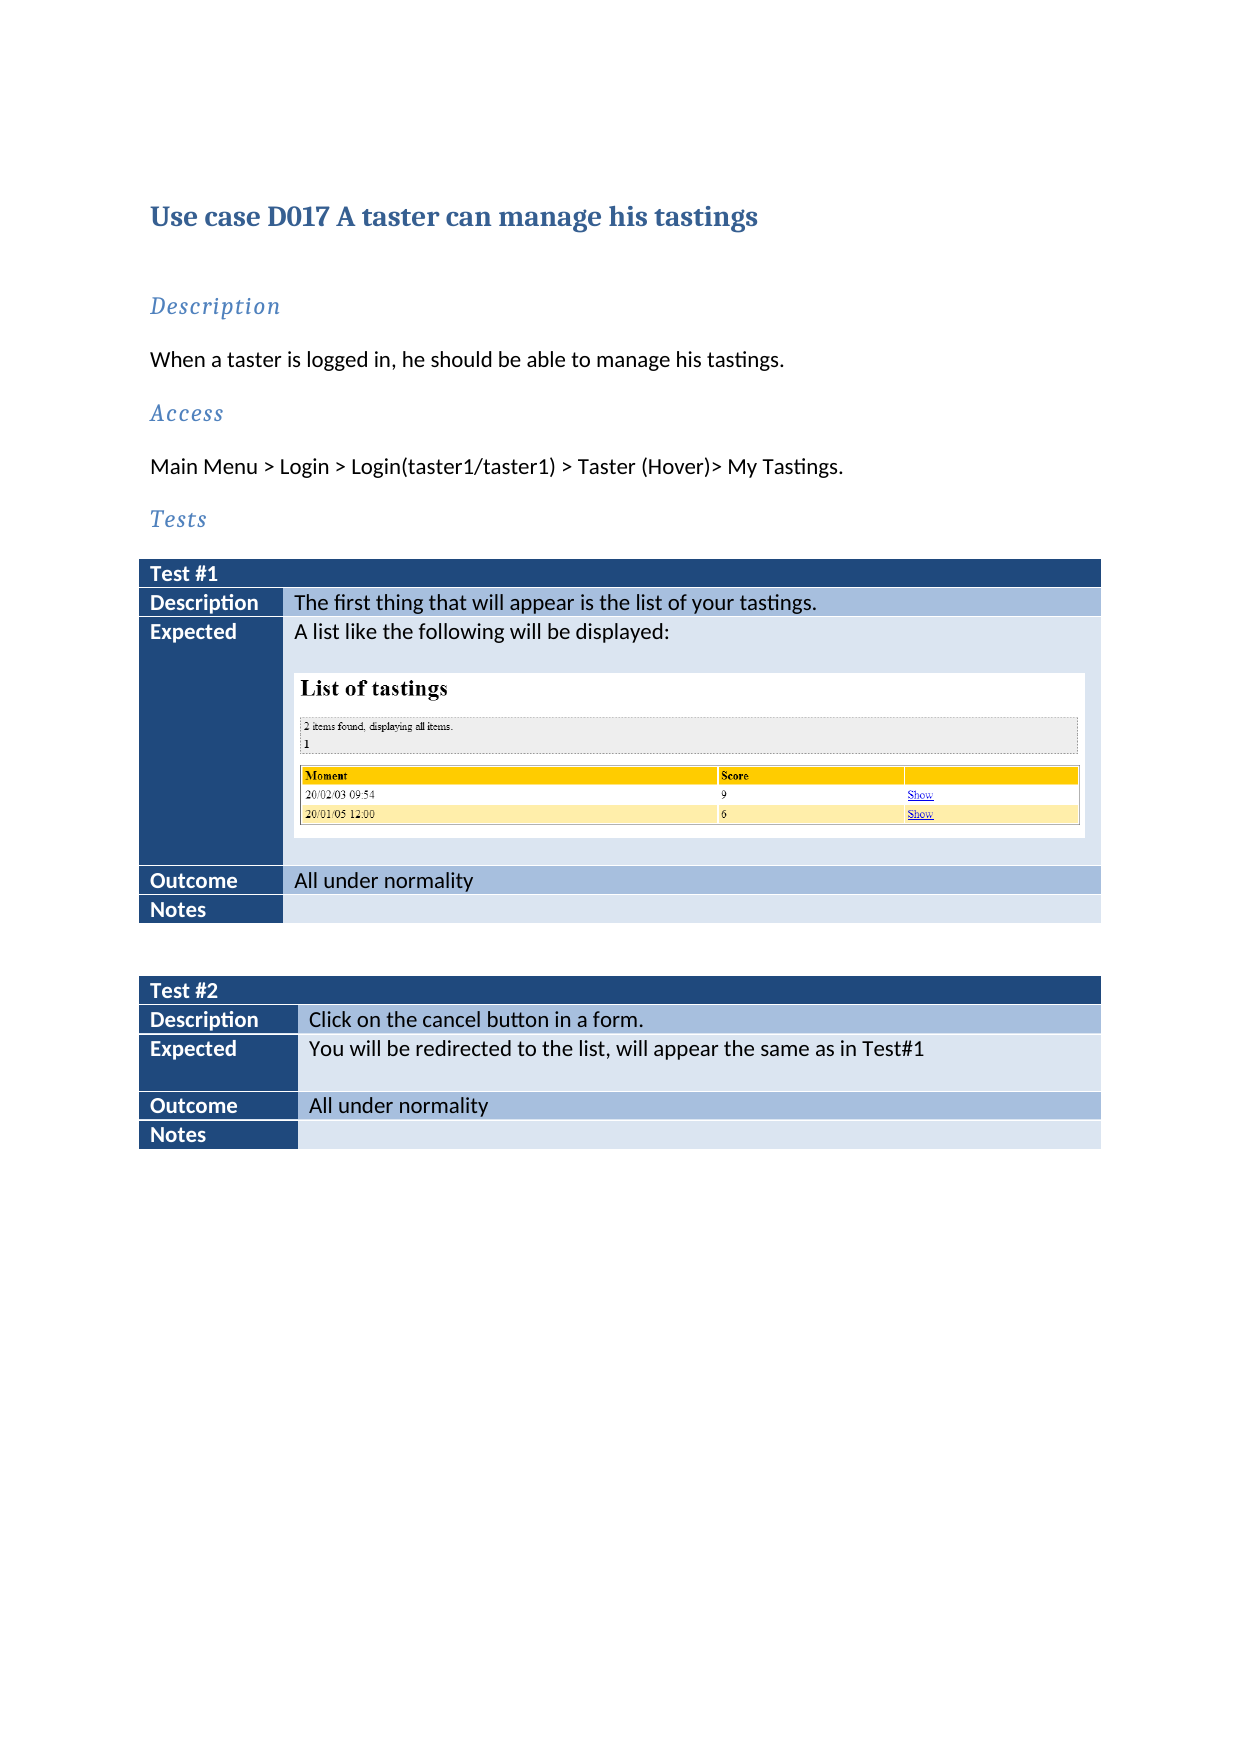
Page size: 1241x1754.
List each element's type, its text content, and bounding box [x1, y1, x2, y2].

table_cell Outcome [139, 866, 283, 894]
table_cell [283, 895, 1101, 923]
table_cell You will be redirected to the list, will appear the same as in Test#1 [298, 1035, 1101, 1091]
picture [294, 673, 1085, 838]
table_cell Click on the cancel button in a form. [298, 1005, 1101, 1033]
table_header Test #1 [139, 559, 1101, 587]
table_cell Notes [139, 1121, 298, 1149]
text When a taster is logged in, he should be able to manage his tastings. [150, 345, 1090, 373]
table_header Test #2 [139, 976, 1101, 1004]
table_cell Description [139, 588, 283, 616]
table_cell All under normality [298, 1092, 1101, 1119]
table_cell All under normality [283, 866, 1101, 894]
table_cell Expected [139, 617, 283, 865]
table_cell A list like the following will be displayed: [283, 617, 1101, 865]
subtitle Description [150, 292, 1090, 320]
table_cell The first thing that will appear is the list of your tastings. [283, 588, 1101, 616]
table_cell Expected [139, 1035, 298, 1091]
subtitle Use case D017 A taster can manage his tastings [150, 200, 1090, 233]
subtitle Tests [150, 505, 1090, 534]
table_cell [298, 1121, 1101, 1149]
text Main Menu > Login > Login(taster1/taster1) > Taster (Hover)> My Tastings. [150, 452, 1090, 480]
table_cell Outcome [139, 1092, 298, 1119]
table_cell Notes [139, 895, 283, 923]
table_cell Description [139, 1005, 298, 1033]
subtitle Access [150, 398, 1090, 427]
